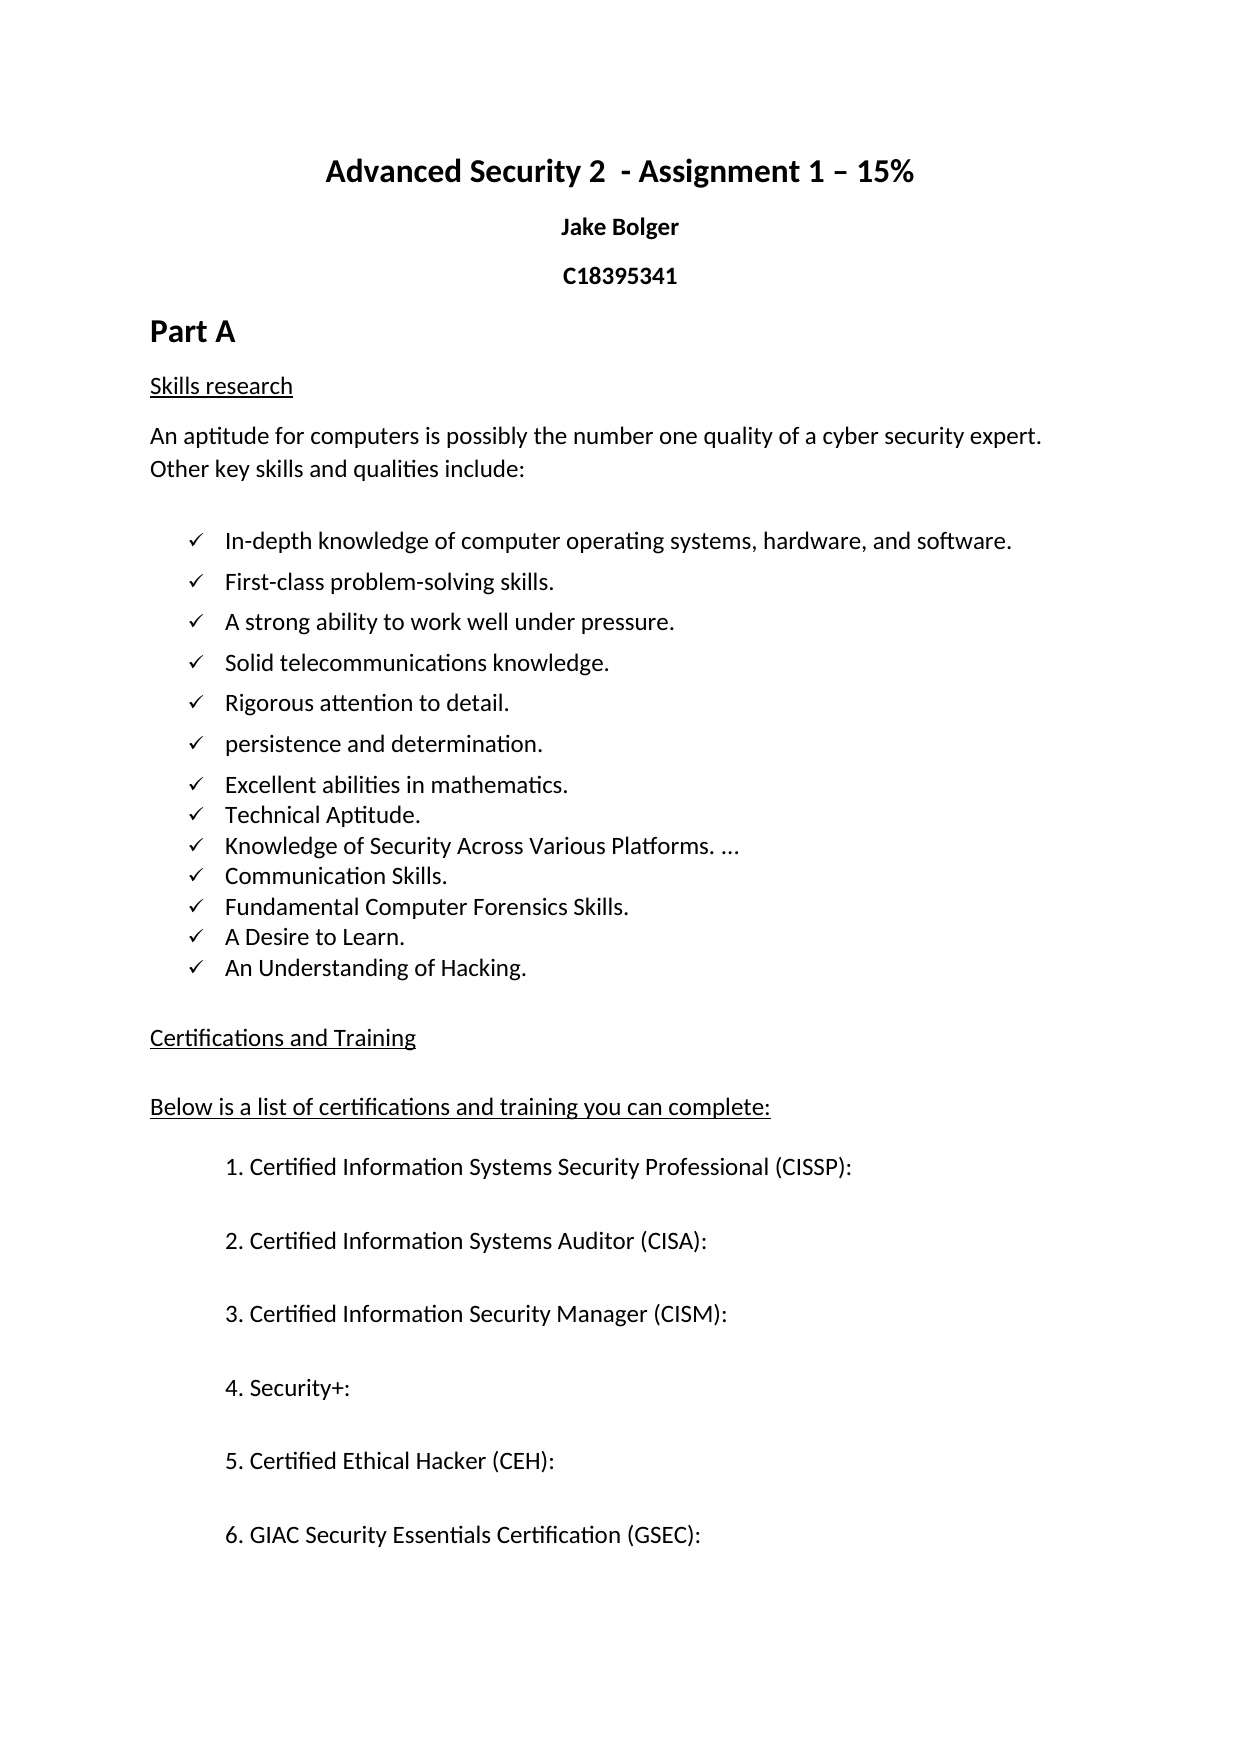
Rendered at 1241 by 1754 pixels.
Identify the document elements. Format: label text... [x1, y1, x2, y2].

list persistence and determination. [187, 718, 1090, 759]
text 4. Security+: [225, 1372, 1090, 1402]
list First-class problem-solving skills. [187, 556, 1090, 596]
text 5. Certified Ethical Hacker (CEH): [225, 1445, 1090, 1476]
list Rigorous attention to detail. [187, 677, 1090, 718]
text Certifications and Training [150, 1012, 1090, 1052]
text An aptitude for computers is possibly the number one quality of a cyber security expert. Other key skills and qualities include: [150, 420, 1090, 483]
text Skills research [150, 370, 1090, 401]
list Solid telecommunications knowledge. [187, 637, 1090, 677]
list Technical Aptitude. [187, 799, 1090, 830]
text C18395341 [150, 260, 1090, 291]
list In-depth knowledge of computer operating systems, hardware, and software. [187, 515, 1090, 556]
list Knowledge of Security Across Various Platforms. ... [187, 830, 1090, 860]
text 1. Certified Information Systems Security Professional (CISSP): [225, 1151, 1090, 1182]
list Communication Skills. [187, 860, 1090, 891]
text 3. Certified Information Security Manager (CISM): [225, 1298, 1090, 1329]
list An Understanding of Hacking. [187, 952, 1090, 982]
list Excellent abilities in mathematics. [187, 759, 1090, 799]
list A Desire to Learn. [187, 921, 1090, 952]
text Advanced Security 2 - Assignment 1 – 15% [150, 150, 1090, 191]
text Below is a list of certifications and training you can complete: [150, 1081, 1090, 1122]
text 2. Certified Information Systems Auditor (CISA): [225, 1225, 1090, 1255]
list Fundamental Computer Forensics Skills. [187, 891, 1090, 921]
text Jake Bolger [150, 211, 1090, 241]
list A strong ability to work well under pressure. [187, 596, 1090, 637]
text Part A [150, 310, 1090, 351]
text 6. GIAC Security Essentials Certification (GSEC): [225, 1519, 1090, 1549]
